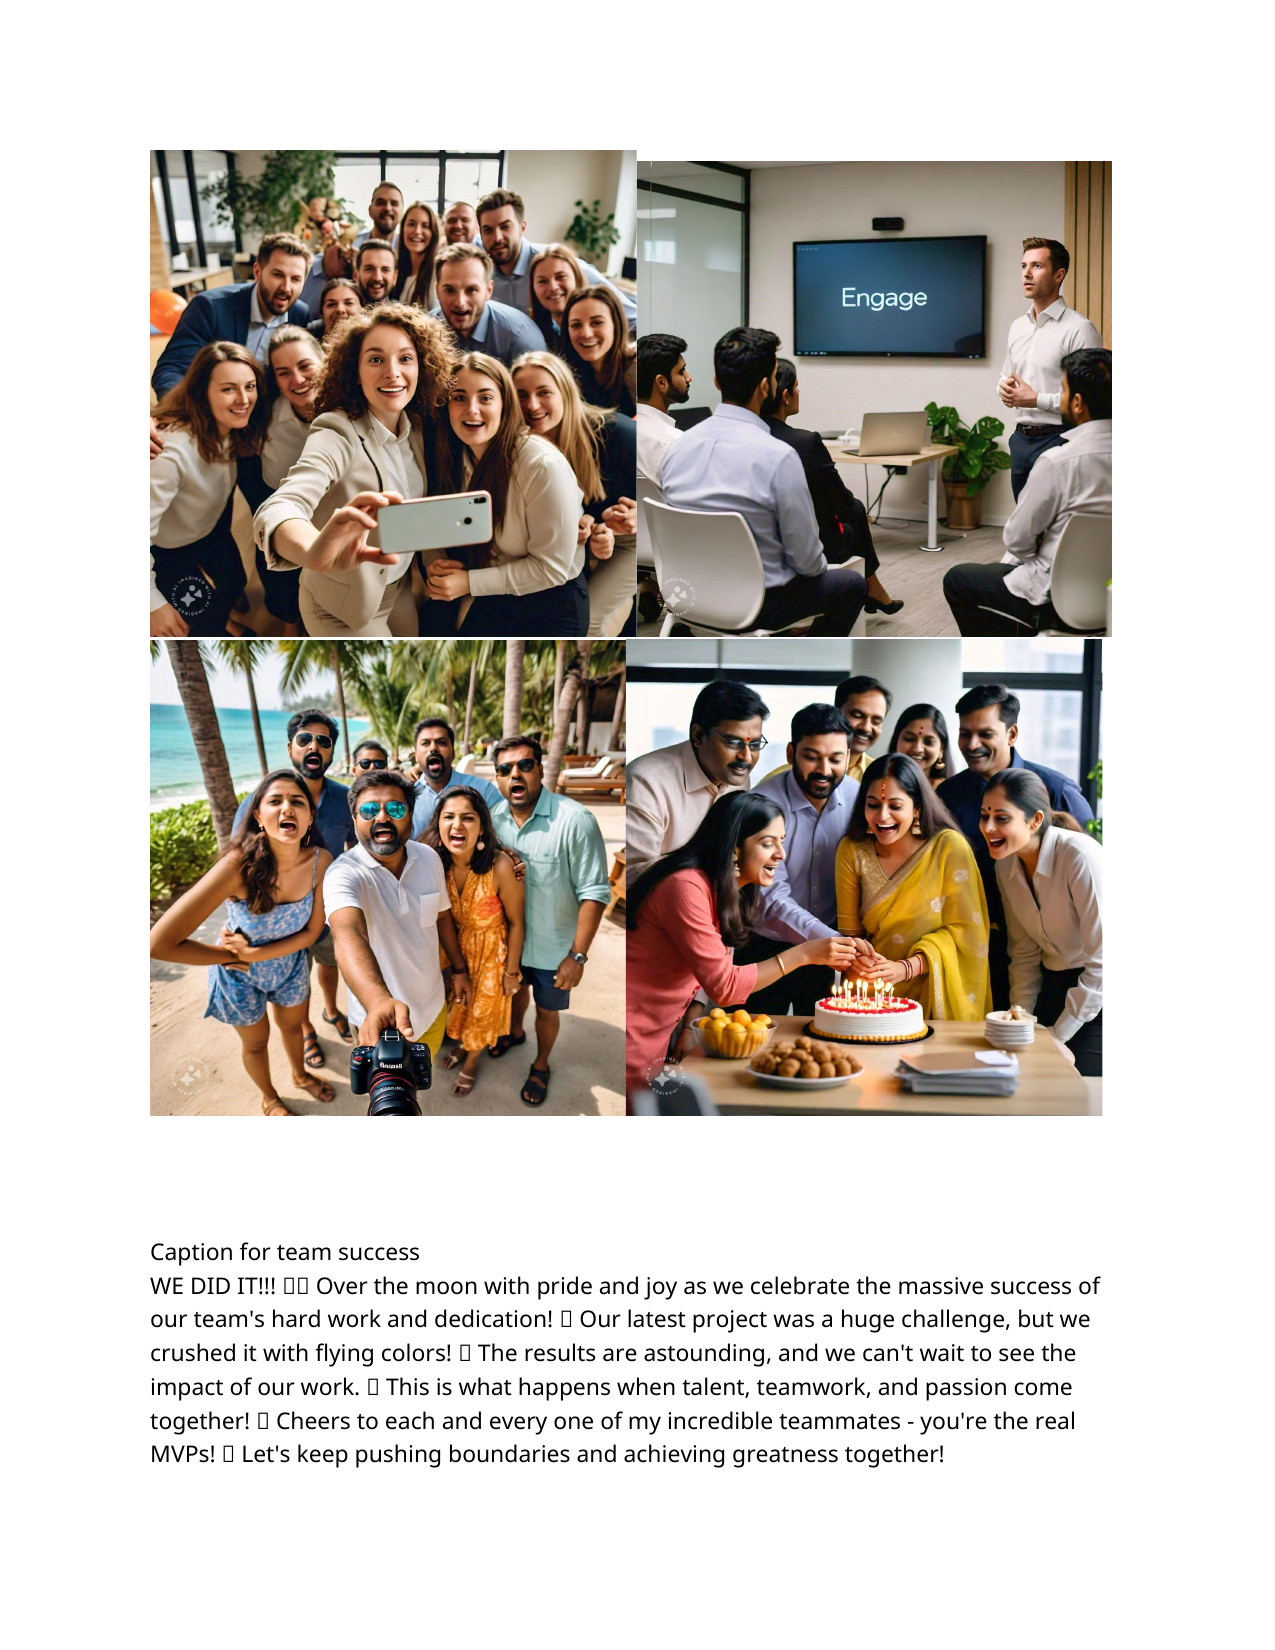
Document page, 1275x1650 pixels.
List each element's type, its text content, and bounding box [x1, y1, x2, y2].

text Caption for team success WE DID IT!!! 🎉💥 Over the moon with pride and joy as we celebrate the massive success of our team's hard work and dedication! 🙌 Our latest project was a huge challenge, but we crushed it with flying colors! 💪 The results are astounding, and we can't wait to see the impact of our work. 🤩 This is what happens when talent, teamwork, and passion come together! 💫 Cheers to each and every one of my incredible teammates - you're the real MVPs! 🥳 Let's keep pushing boundaries and achieving greatness together! [150, 1236, 1125, 1470]
picture [150, 639, 1103, 1116]
picture [150, 150, 1112, 637]
